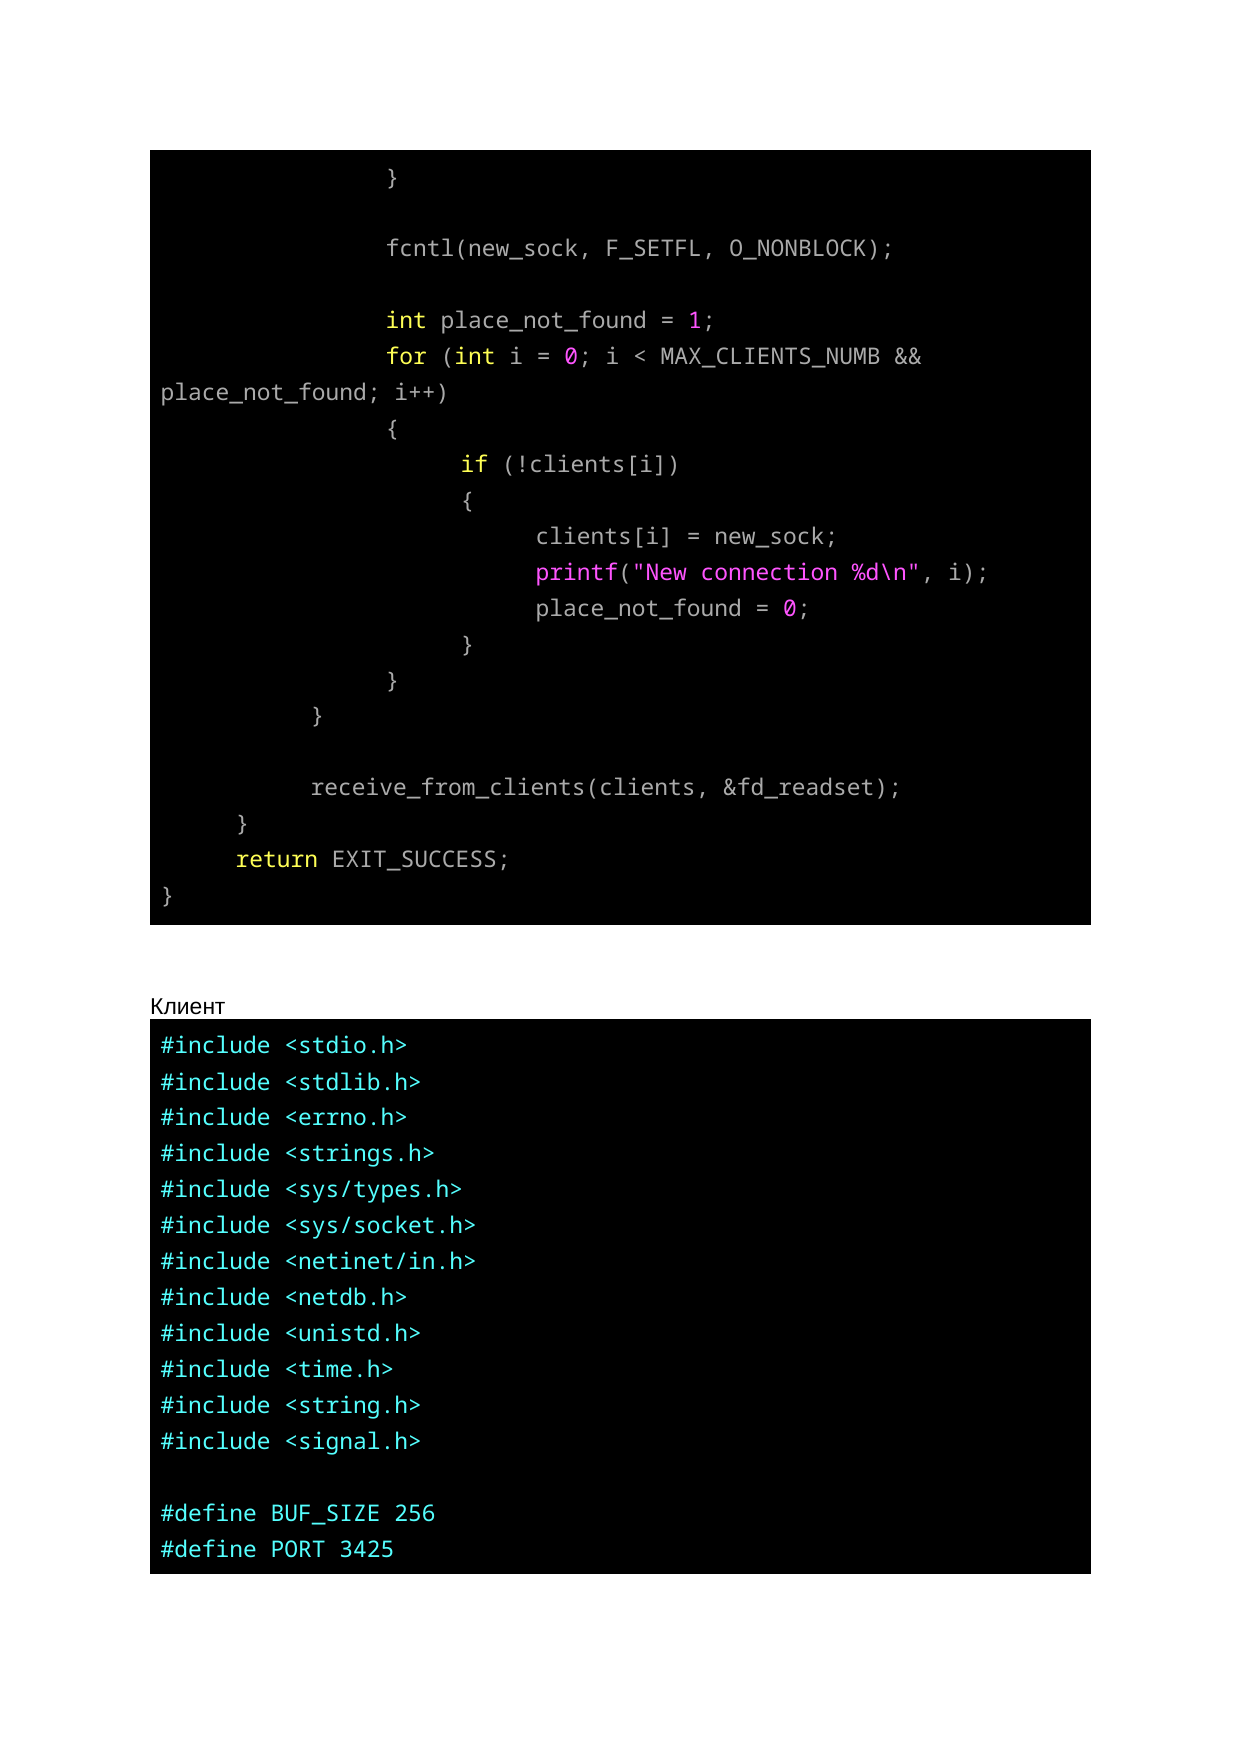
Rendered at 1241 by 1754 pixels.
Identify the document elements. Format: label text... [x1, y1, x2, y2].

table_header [150, 1019, 1091, 1574]
text Клиент [150, 993, 1090, 1019]
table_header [150, 150, 1091, 925]
